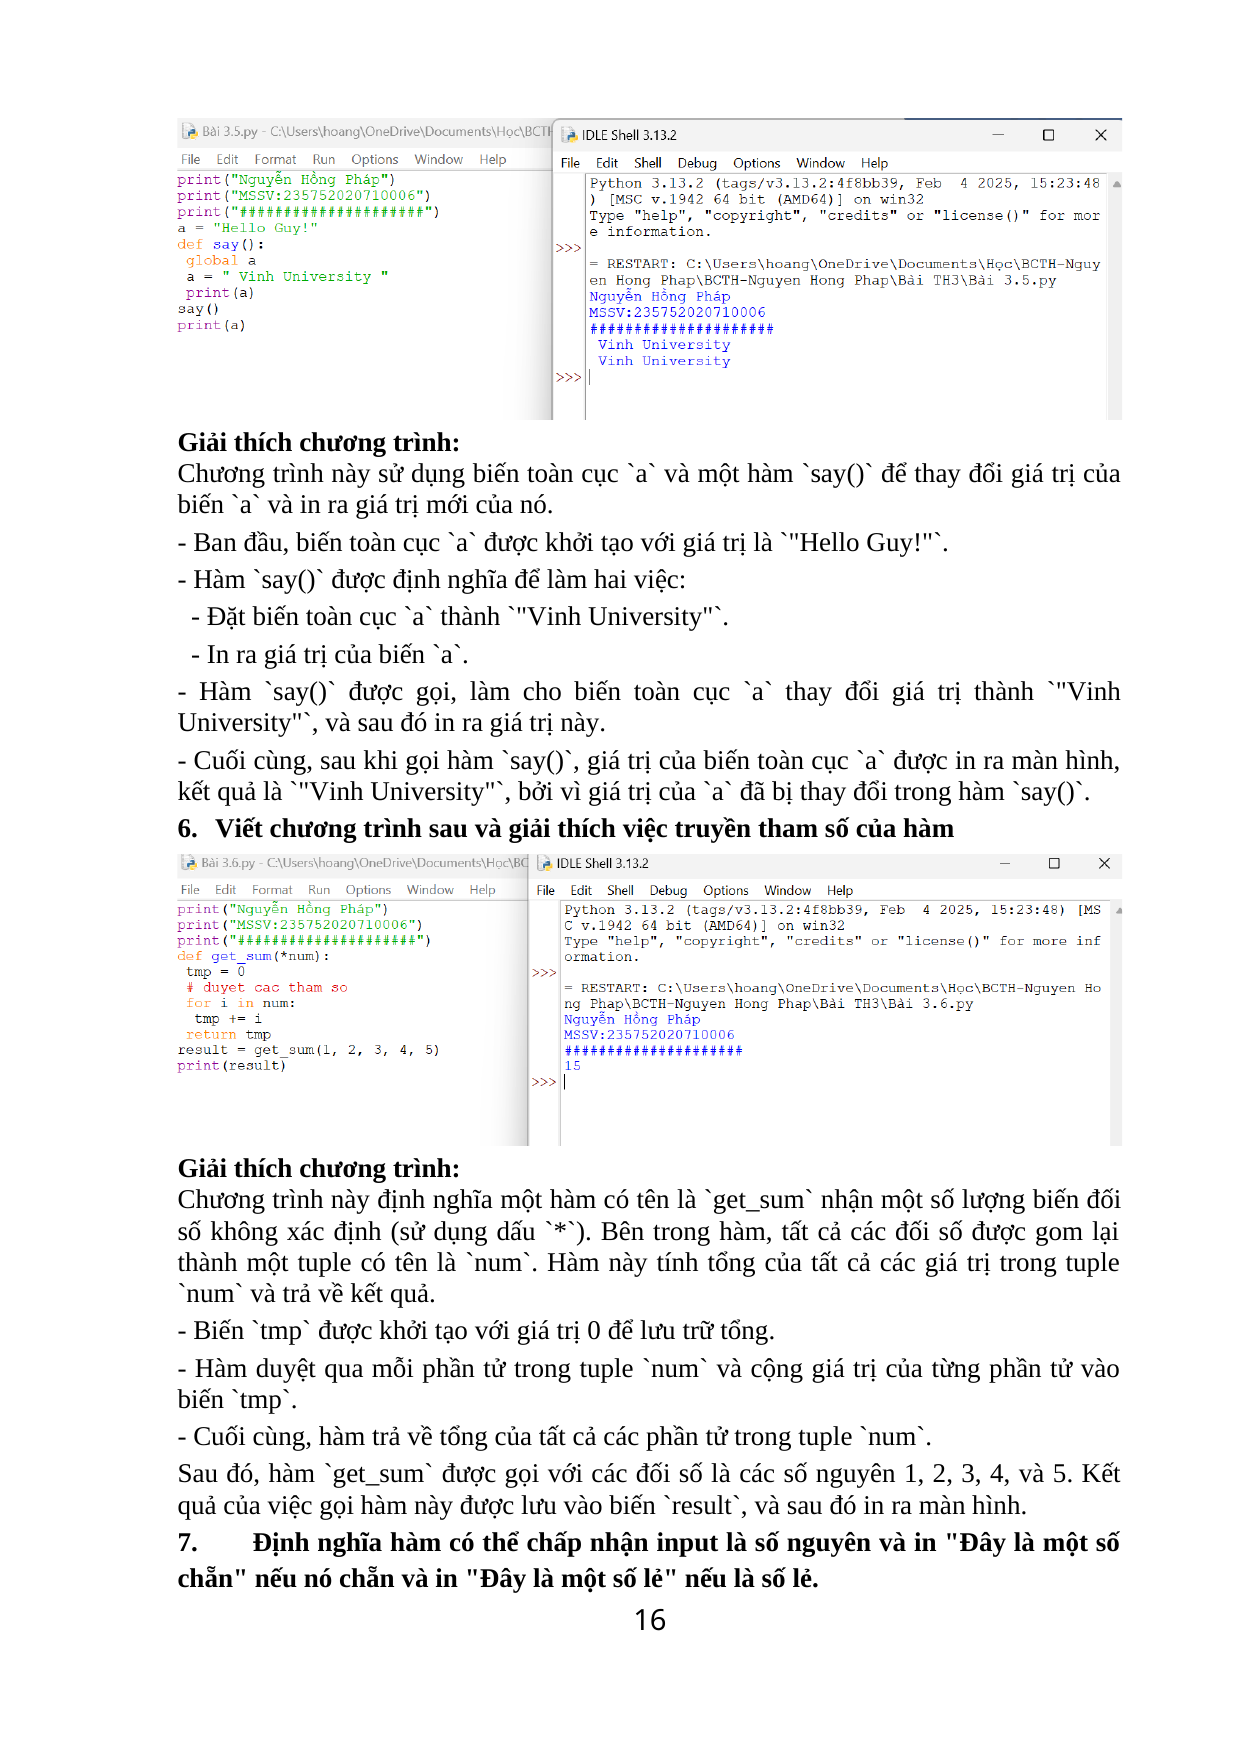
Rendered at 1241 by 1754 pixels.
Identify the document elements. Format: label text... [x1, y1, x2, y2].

text Giải thích chương trình: [177, 426, 1122, 457]
text - Hàm `say()` được gọi, làm cho biến toàn cục `a` thay đổi giá trị thành `"Vinh University"`, và sau đó in ra giá trị này. [177, 675, 1122, 737]
text - Đặt biến toàn cục `a` thành `"Vinh University"`. [177, 600, 1122, 632]
text Chương trình này sử dụng biến toàn cục `a` và một hàm `say()` để thay đổi giá trị của biến `a` và in ra giá trị mới của nó. [177, 457, 1122, 519]
list Viết chương trình sau và giải thích việc truyền tham số của hàm [177, 812, 1122, 843]
text - Cuối cùng, sau khi gọi hàm `say()`, giá trị của biến toàn cục `a` được in ra màn hình, kết quả là `"Vinh University"`, bởi vì giá trị của `a` đã bị thay đổi trong hàm `say()`. [177, 744, 1122, 806]
text Chương trình này định nghĩa một hàm có tên là `get_sum` nhận một số lượng biến đối số không xác định (sử dụng dấu `*`). Bên trong hàm, tất cả các đối số được gom lại thành một tuple có tên là `num`. Hàm này tính tổng của tất cả các giá trị trong tuple `num` và trả về kết quả. [177, 1183, 1122, 1308]
text - Cuối cùng, hàm trả về tổng của tất cả các phần tử trong tuple `num`. [177, 1420, 1122, 1451]
picture [177, 118, 1123, 420]
text - Biến `tmp` được khởi tạo với giá trị 0 để lưu trữ tổng. [177, 1314, 1122, 1345]
text - Hàm `say()` được định nghĩa để làm hai việc: [177, 563, 1122, 594]
text - In ra giá trị của biến `a`. [177, 638, 1122, 669]
text - Hàm duyệt qua mỗi phần tử trong tuple `num` và cộng giá trị của từng phần tử vào biến `tmp`. [177, 1352, 1122, 1414]
text Giải thích chương trình: [177, 1152, 1122, 1183]
text Sau đó, hàm `get_sum` được gọi với các đối số là các số nguyên 1, 2, 3, 4, và 5. Kết quả của việc gọi hàm này được lưu vào biến `result`, và sau đó in ra màn hình. [177, 1458, 1122, 1520]
picture [177, 854, 1123, 1146]
list Định nghĩa hàm có thể chấp nhận input là số nguyên và in "Đây là một số chẵn" nếu nó chẵn và in "Đây là một số lẻ" nếu là số lẻ. [177, 1526, 1122, 1593]
text - Ban đầu, biến toàn cục `a` được khởi tạo với giá trị là `"Hello Guy!"`. [177, 526, 1122, 557]
